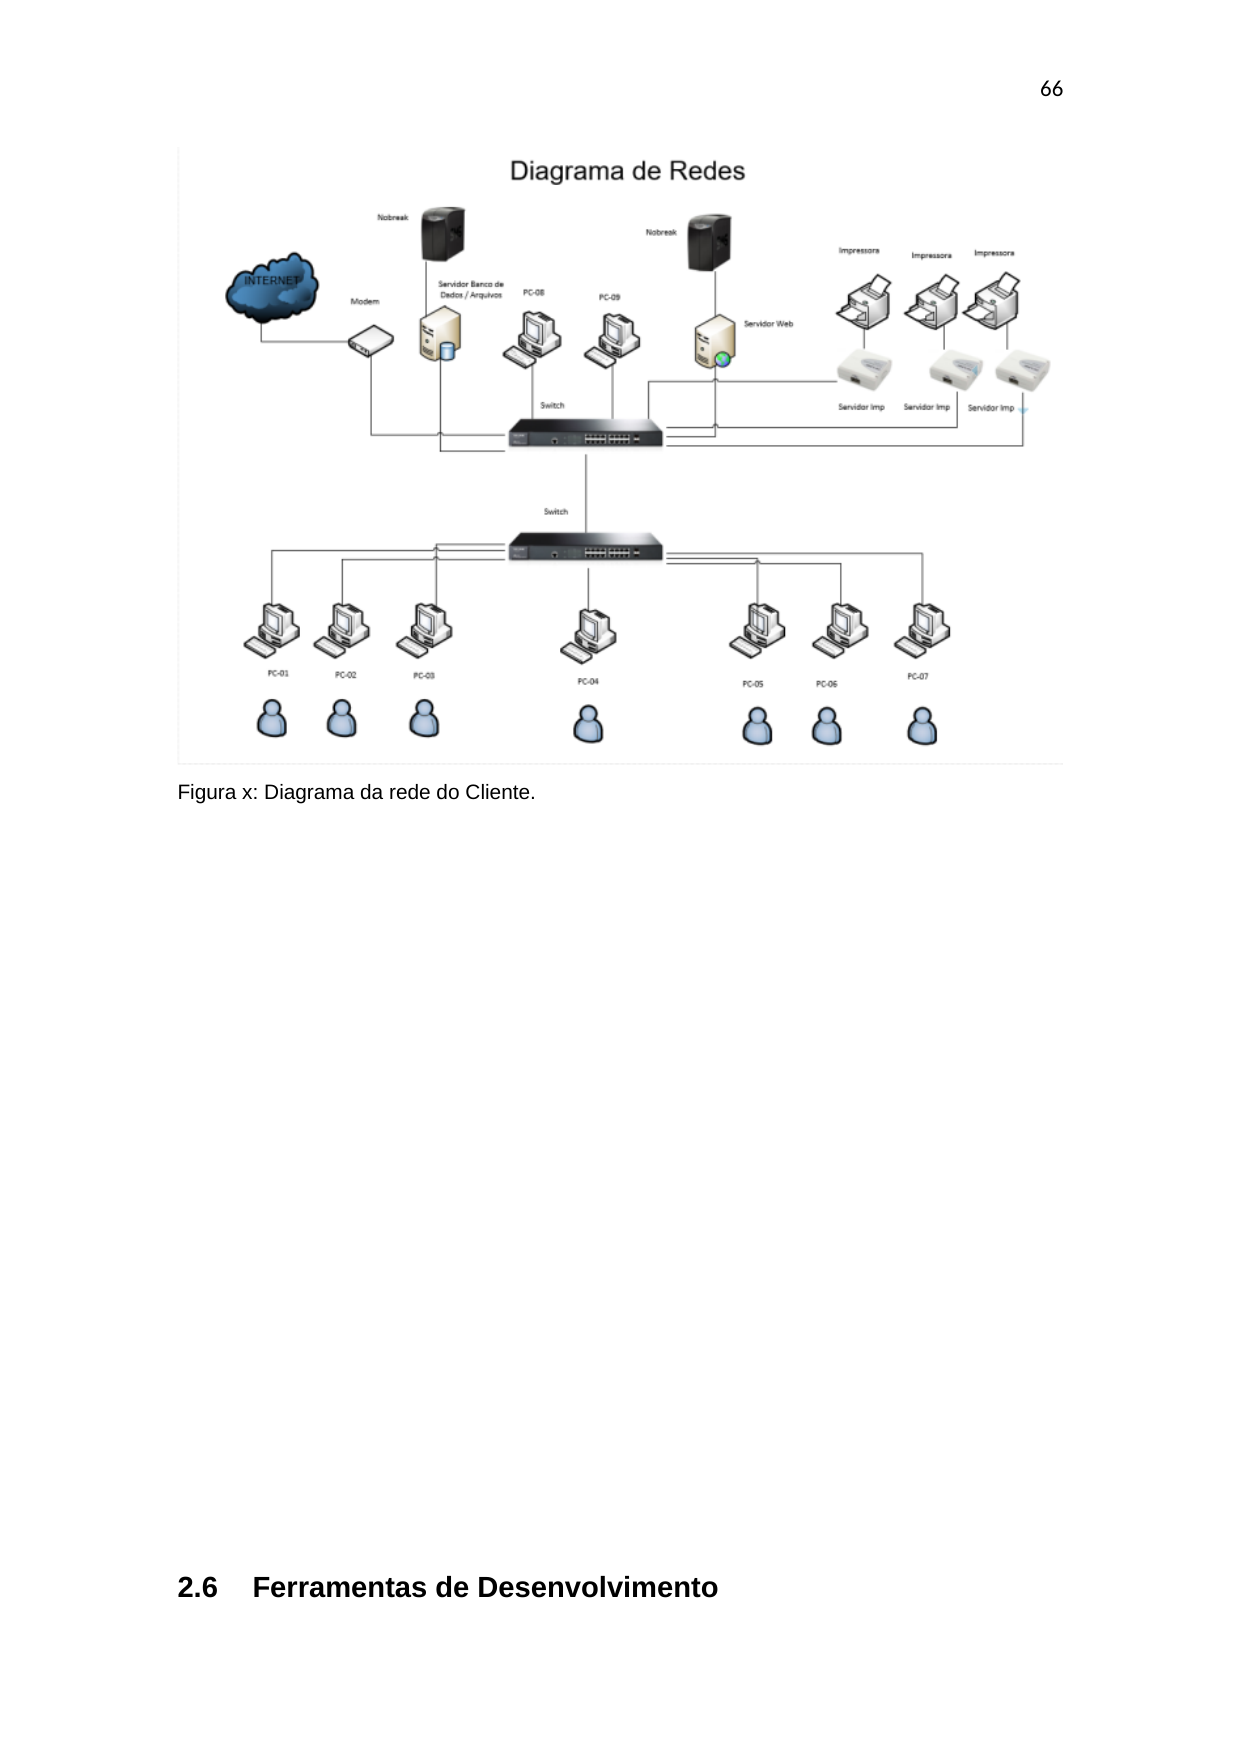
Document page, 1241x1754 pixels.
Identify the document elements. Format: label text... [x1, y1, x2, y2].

picture [177, 147, 1063, 766]
text Figura x: Diagrama da rede do Cliente. [177, 779, 1063, 803]
list Ferramentas de Desenvolvimento [177, 1570, 1063, 1604]
